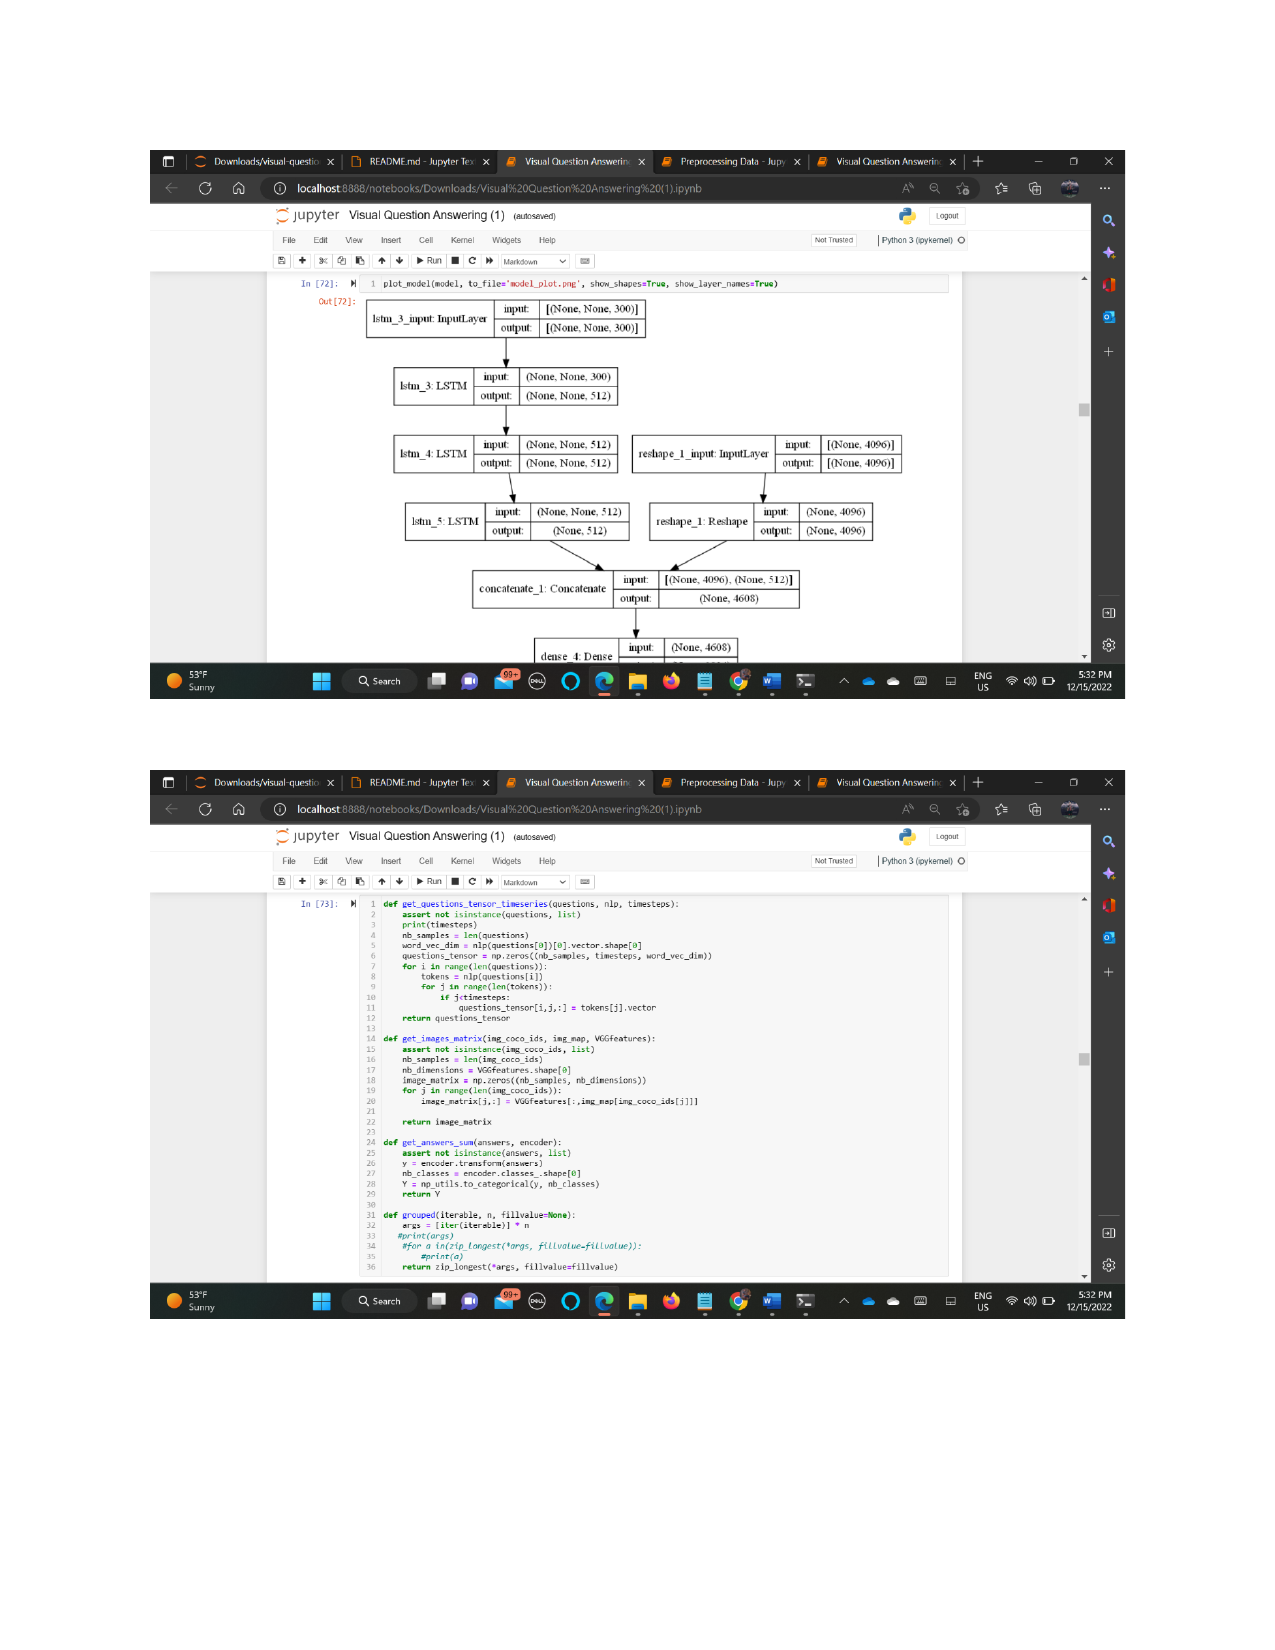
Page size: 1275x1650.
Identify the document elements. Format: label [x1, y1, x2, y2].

picture [150, 770, 1125, 1319]
picture [150, 150, 1125, 699]
